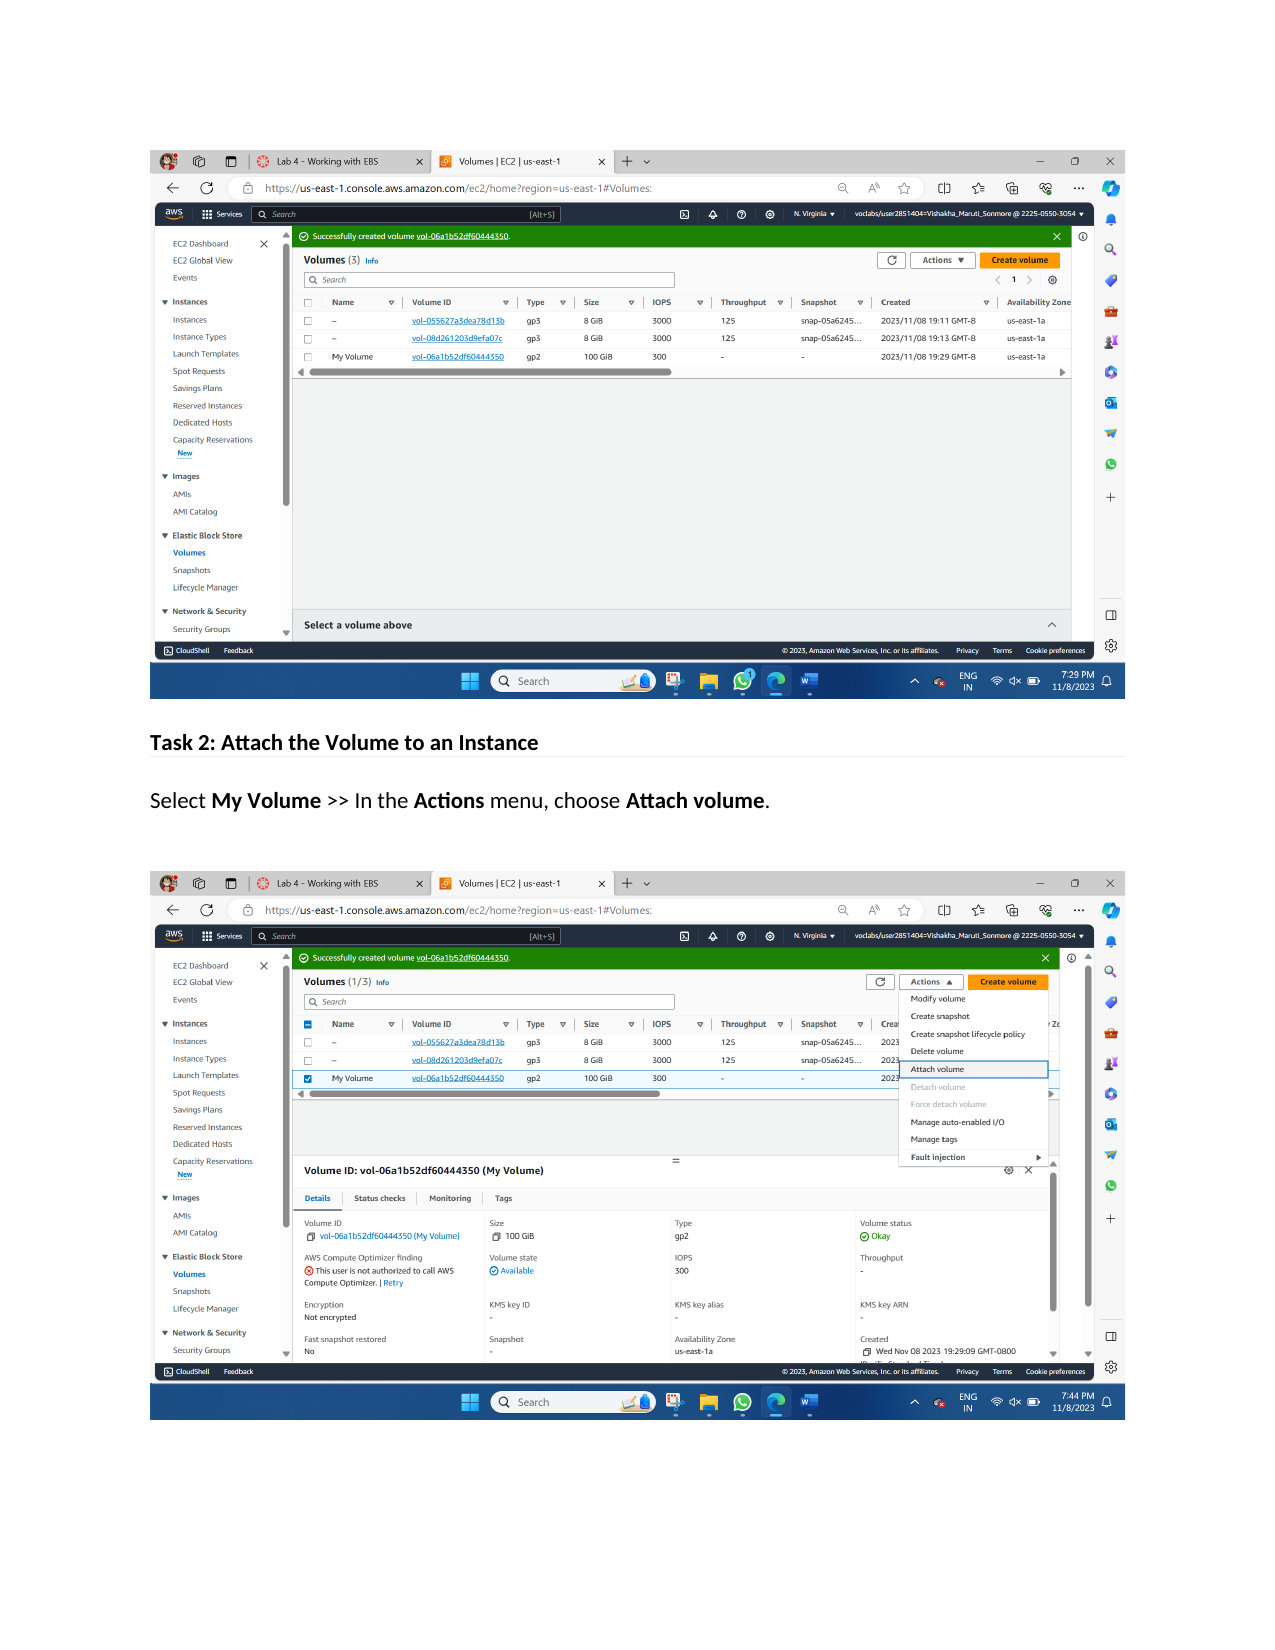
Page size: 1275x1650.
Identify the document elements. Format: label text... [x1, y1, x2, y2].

text Task 2: Attach the Volume to an Instance [150, 728, 1125, 756]
text Select My Volume >> In the Actions menu, choose Attach volume. [150, 786, 1125, 814]
picture [150, 150, 1125, 699]
picture [150, 871, 1125, 1420]
